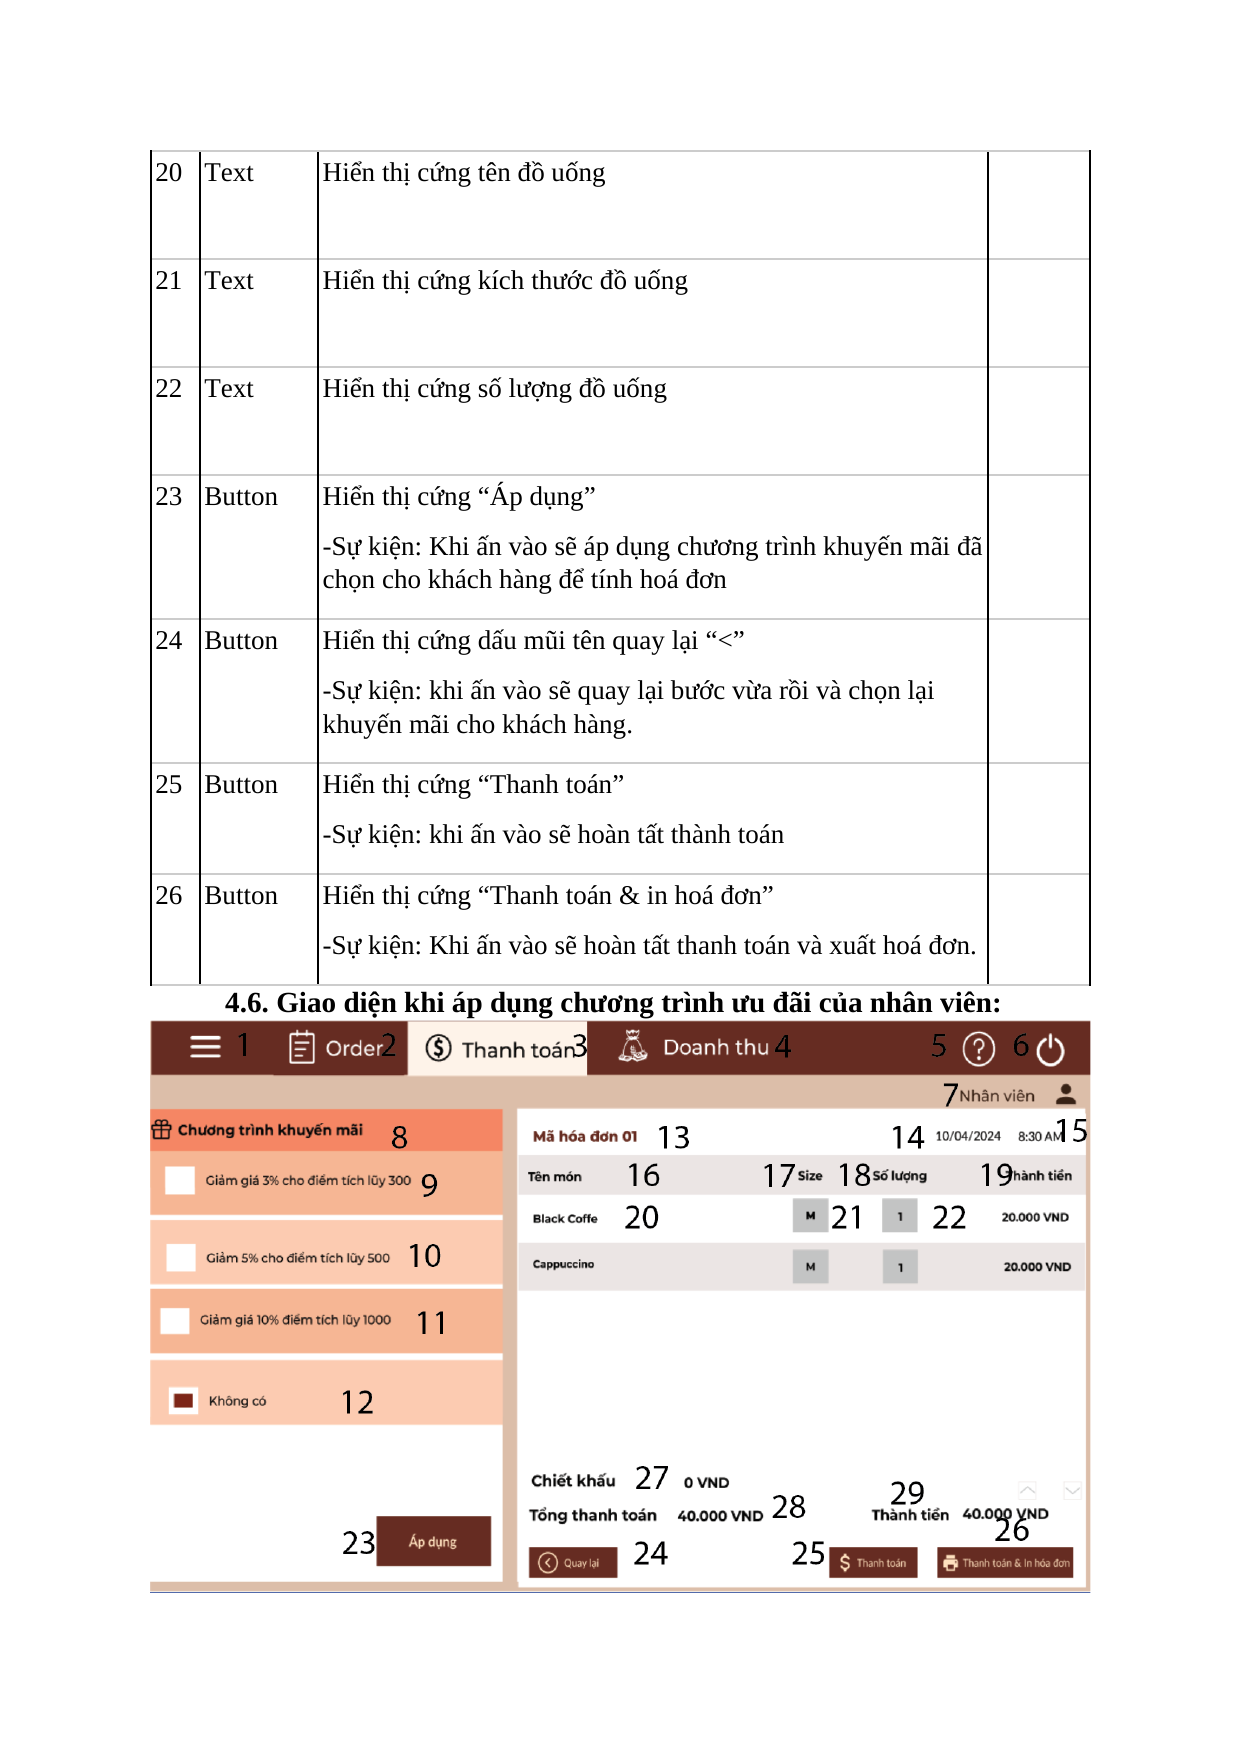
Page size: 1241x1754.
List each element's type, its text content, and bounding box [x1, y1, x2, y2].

table_cell [989, 875, 1089, 983]
table_cell Text [201, 260, 317, 366]
text 4.6. Giao diện khi áp dụng chương trình ưu đãi của nhân viên: [225, 986, 1090, 1019]
table_cell Hiển thị cứng số lượng đồ uống [319, 368, 987, 473]
table_cell [989, 620, 1089, 762]
table_cell Text [201, 152, 317, 258]
table_cell Hiển thị cứng tên đồ uống [319, 152, 987, 258]
table_cell [989, 476, 1089, 618]
table_cell [989, 152, 1089, 258]
table_cell 26 [152, 875, 199, 983]
table_cell Button [201, 764, 317, 873]
table_cell Hiển thị cứng “Thanh toán” -Sự kiện: khi ấn vào sẽ hoàn tất thành toán [319, 764, 987, 873]
table_cell Button [201, 620, 317, 762]
table_cell [989, 260, 1089, 366]
table_cell 20 [152, 152, 199, 258]
table_cell 23 [152, 476, 199, 618]
table_cell Button [201, 875, 317, 983]
table_cell 22 [152, 368, 199, 473]
table_cell Text [201, 368, 317, 473]
table_cell [989, 368, 1089, 473]
table_cell 24 [152, 620, 199, 762]
picture [150, 1019, 1091, 1593]
table_cell 25 [152, 764, 199, 873]
table_cell Button [201, 476, 317, 618]
table_cell Hiển thị cứng kích thước đồ uống [319, 260, 987, 366]
table_cell Hiển thị cứng “Thanh toán & in hoá đơn” -Sự kiện: Khi ấn vào sẽ hoàn tất thanh toán và xuất hoá đơn. [319, 875, 987, 983]
table_cell Hiển thị cứng dấu mũi tên quay lại “<” -Sự kiện: khi ấn vào sẽ quay lại bước vừa rồi và chọn lại khuyến mãi cho khách hàng. [319, 620, 987, 762]
table_cell 21 [152, 260, 199, 366]
table_cell Hiển thị cứng “Áp dụng” -Sự kiện: Khi ấn vào sẽ áp dụng chương trình khuyến mãi đã chọn cho khách hàng để tính hoá đơn [319, 476, 987, 618]
table_cell [989, 764, 1089, 873]
